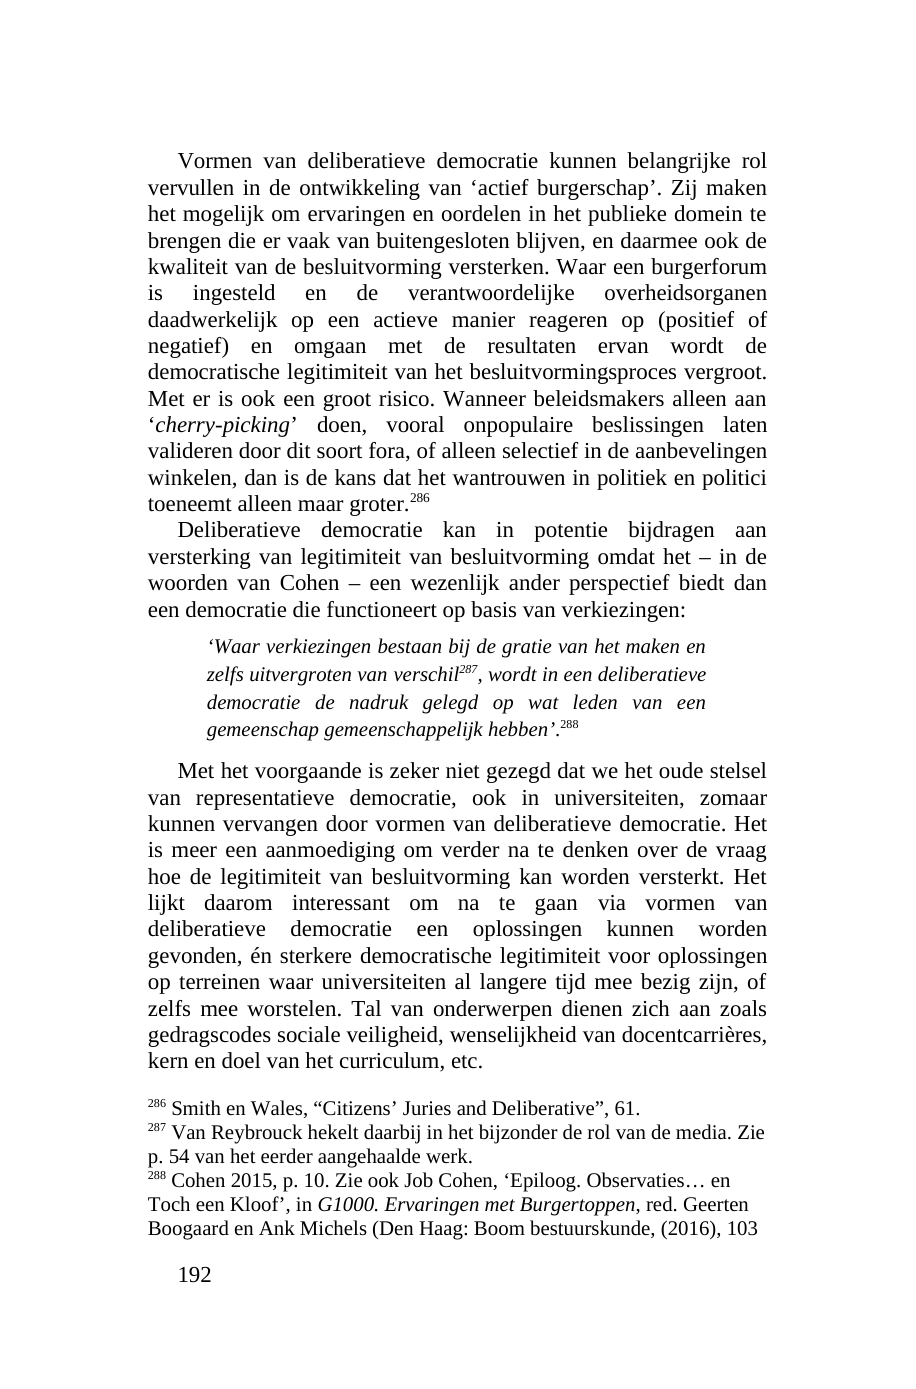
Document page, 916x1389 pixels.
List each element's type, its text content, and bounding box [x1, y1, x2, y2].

text ‘Waar verkiezingen bestaan bij de gratie van het maken en zelfs uitvergroten van verschil, wordt in een deliberatieve democratie de nadruk gelegd op wat leden van een gemeenschap gemeenschappelijk hebben’. [207, 634, 709, 741]
text Vormen van deliberatieve democratie kunnen belangrijke rol vervullen in de ontwikkeling van ‘actief burgerschap’. Zij maken het mogelijk om ervaringen en oordelen in het publieke domein te brengen die er vaak van buitengesloten blijven, en daarmee ook de kwaliteit van de besluitvorming versterken. Waar een burgerforum is ingesteld en de verantwoordelijke overheidsorganen daadwerkelijk op een actieve manier reageren op (positief of negatief) en omgaan met de resultaten ervan wordt de democratische legitimiteit van het besluitvormingsproces vergroot. Met er is ook een groot risico. Wanneer beleidsmakers alleen aan ‘cherry-picking’ doen, vooral onpopulaire beslissingen laten valideren door dit soort fora, of alleen selectief in de aanbevelingen winkelen, dan is de kans dat het wantrouwen in politiek en politici toeneemt alleen maar groter. [148, 148, 768, 517]
text Deliberatieve democratie kan in potentie bijdragen aan versterking van legitimiteit van besluitvorming omdat het – in de woorden van Cohen – een wezenlijk ander perspectief biedt dan een democratie die functioneert op basis van verkiezingen: [148, 517, 768, 622]
text Met het voorgaande is zeker niet gezegd dat we het oude stelsel van representatieve democratie, ook in universiteiten, zomaar kunnen vervangen door vormen van deliberatieve democratie. Het is meer een aanmoediging om verder na te denken over de vraag hoe de legitimiteit van besluitvorming kan worden versterkt. Het lijkt daarom interessant om na te gaan via vormen van deliberatieve democratie een oplossingen kunnen worden gevonden, én sterkere democratische legitimiteit voor oplossingen op terreinen waar universiteiten al langere tijd mee bezig zijn, of zelfs mee worstelen. Tal van onderwerpen dienen zich aan zoals gedragscodes sociale veiligheid, wenselijkheid van docentcarrières, kern en doel van het curriculum, etc. [148, 757, 768, 1074]
